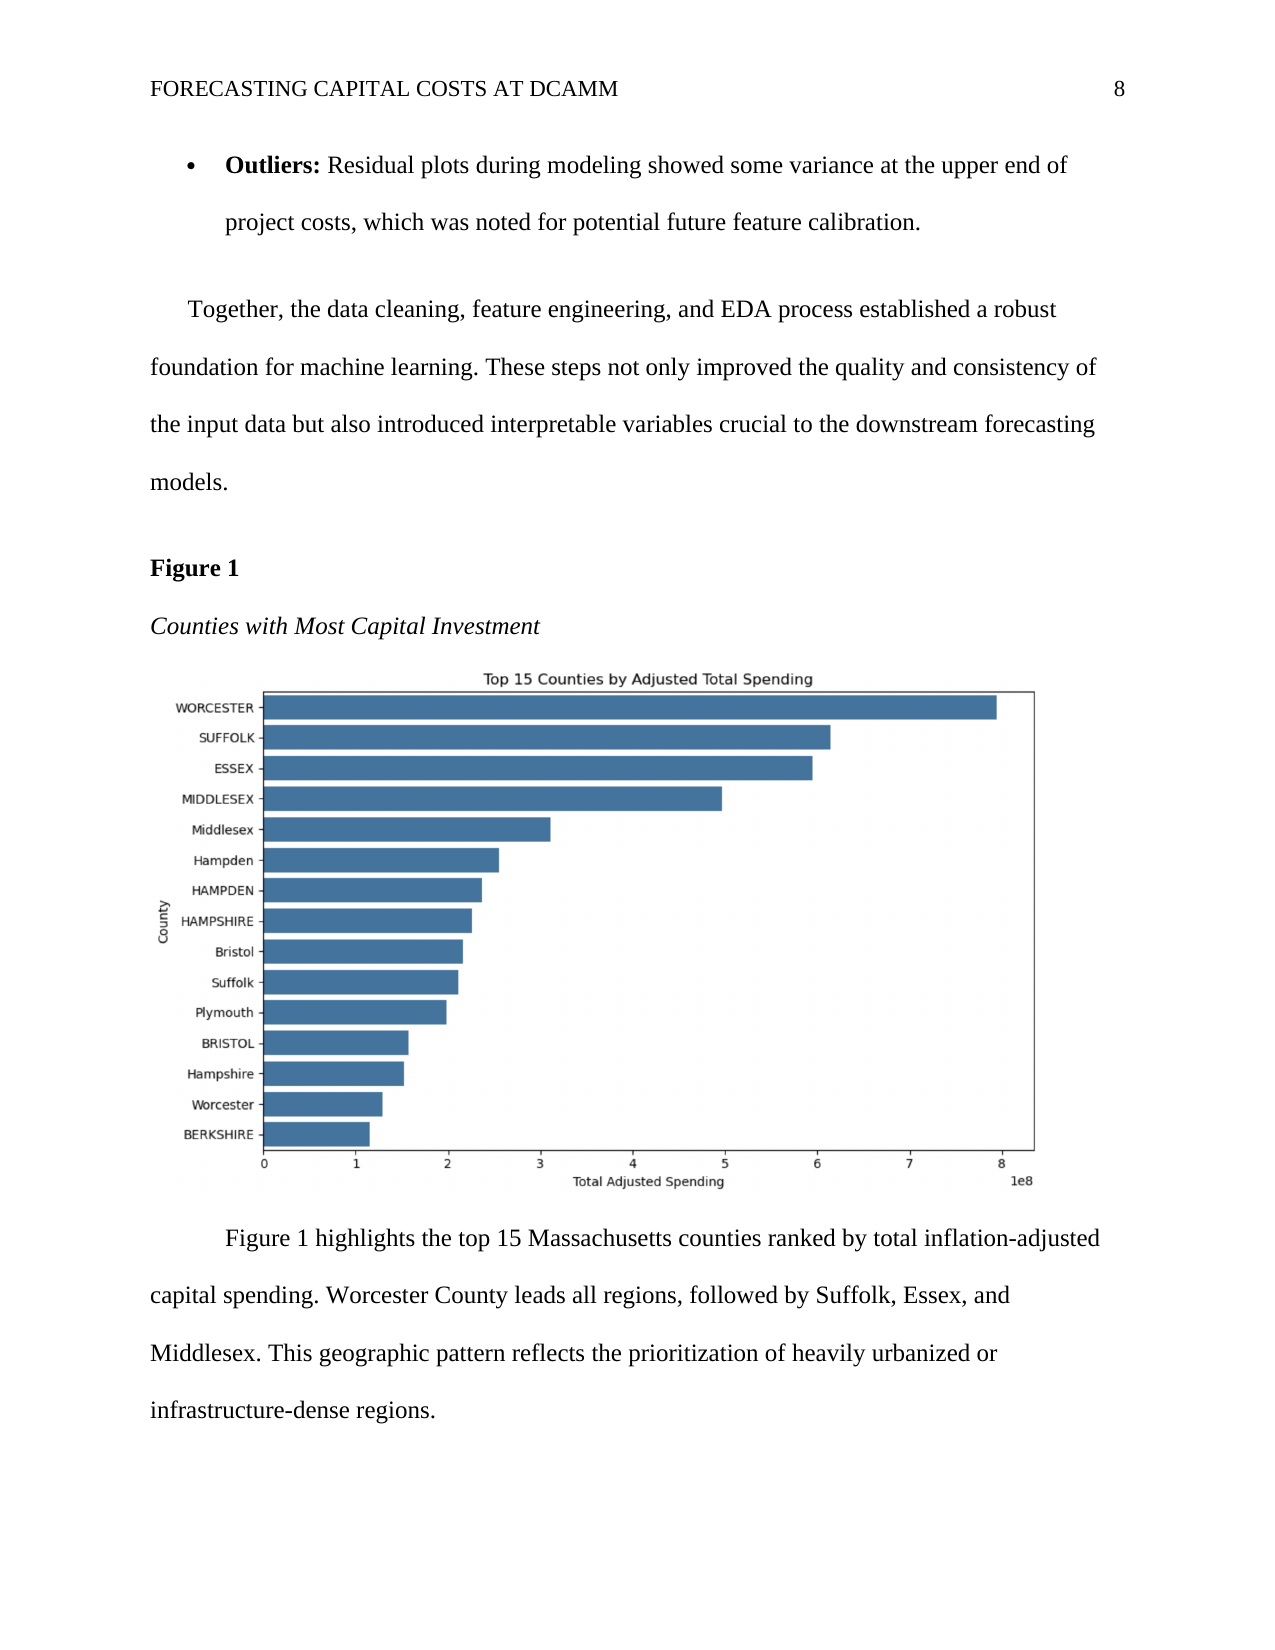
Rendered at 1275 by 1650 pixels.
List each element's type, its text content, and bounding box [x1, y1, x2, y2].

text Together, the data cleaning, feature engineering, and EDA process established a robust foundation for machine learning. These steps not only improved the quality and consistency of the input data but also introduced interpretable variables crucial to the downstream forecasting models. [150, 496, 1125, 697]
list Outliers: Residual plots during modeling showed some variance at the upper end of project costs, which was noted for potential future feature calibration. [187, 352, 1125, 438]
text Figure 1 [150, 755, 1125, 784]
list Cost Pacing Behavior: Boxplot comparisons showed that front-loaded projects had wider cost overrun variability than back-loaded ones—highlighting the risk of early budget exhaustion. [187, 150, 1125, 294]
picture [150, 869, 1039, 1397]
